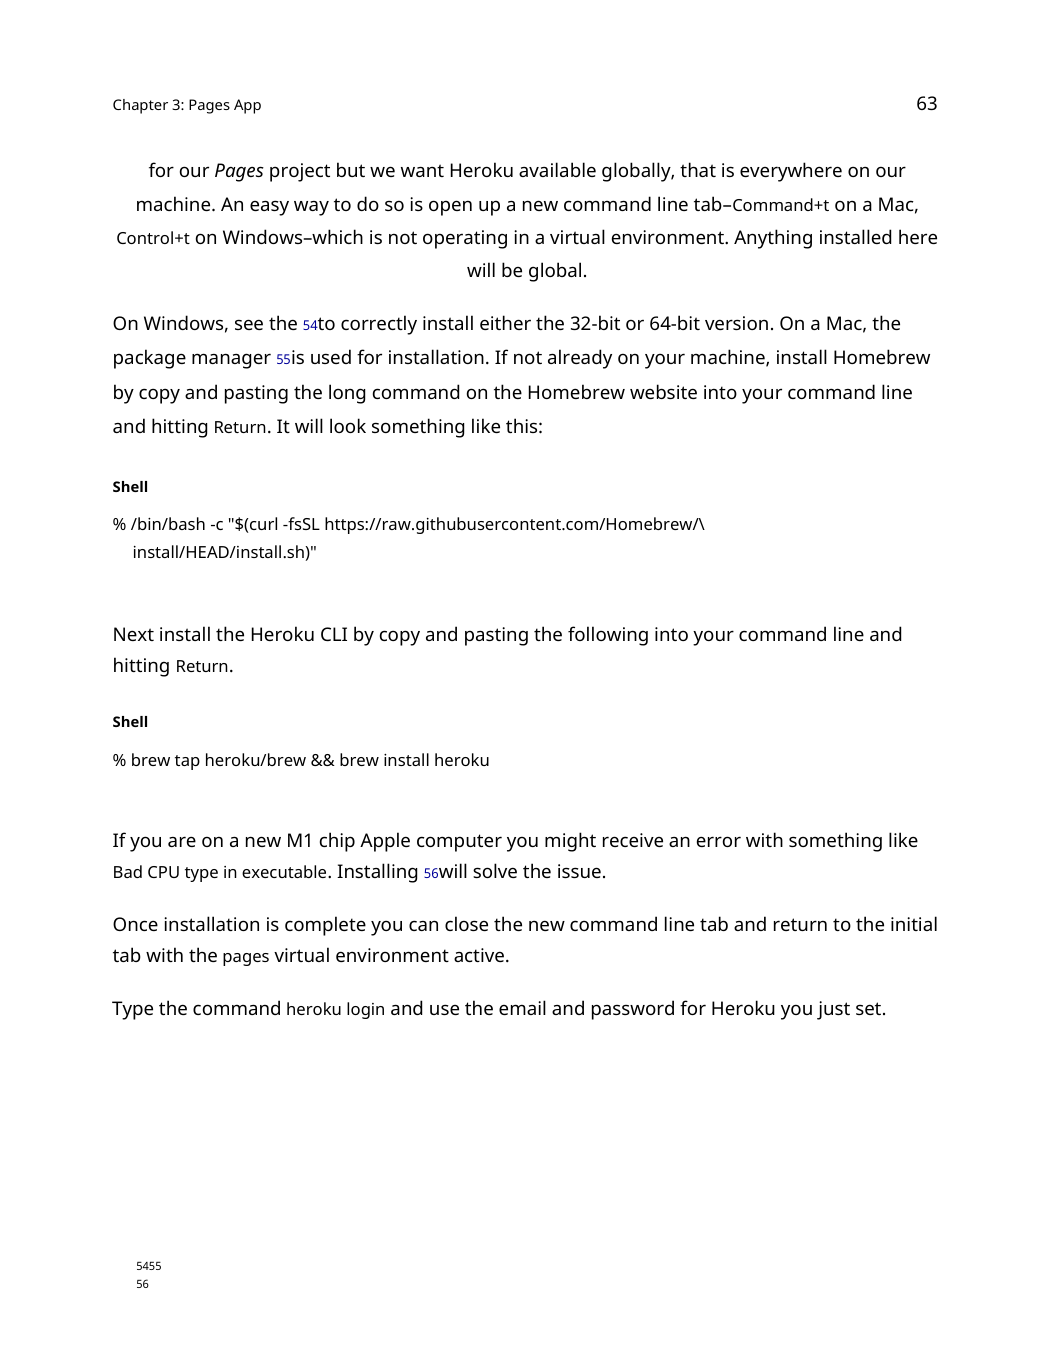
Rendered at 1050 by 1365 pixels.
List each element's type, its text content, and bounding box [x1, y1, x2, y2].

text Shell [112, 712, 943, 732]
text If you are on a new M1 chip Apple computer you might receive an error with something like Bad CPU type in executable. Installing 56will solve the issue. [112, 827, 943, 884]
text Chapter 3: Pages App 63 [112, 90, 943, 115]
text Once installation is complete you can close the new command line tab and return to the initial tab with the pages virtual environment active. [112, 911, 943, 968]
text Type the command heroku login and use the email and password for Heroku you just set. [112, 996, 943, 1021]
text Shell [112, 477, 943, 497]
text % brew tap heroku/brew && brew install heroku [112, 748, 943, 771]
text On Windows, see the 54to correctly install either the 32-bit or 64-bit version. On a Mac, the package manager 55is used for installation. If not already on your machine, install Homebrew by copy and pasting the long command on the Homebrew website into your command line and hitting Return. It will look something like this: [112, 310, 943, 439]
text 5455 56 [136, 1258, 688, 1292]
text for our Pages project but we want Heroku available globally, that is everywhere on our machine. An easy way to do so is open up a new command line tab–Command+t on a Mac, Control+t on Windows–which is not operating in a virtual environment. Anything installed here will be global. [112, 158, 943, 283]
text Next install the Heroku CLI by copy and pasting the following into your command line and hitting Return. [112, 621, 943, 678]
text % /bin/bash -c "$(curl -fsSL https://raw.githubusercontent.com/Homebrew/\ install/HEAD/install.sh)" [112, 513, 853, 564]
